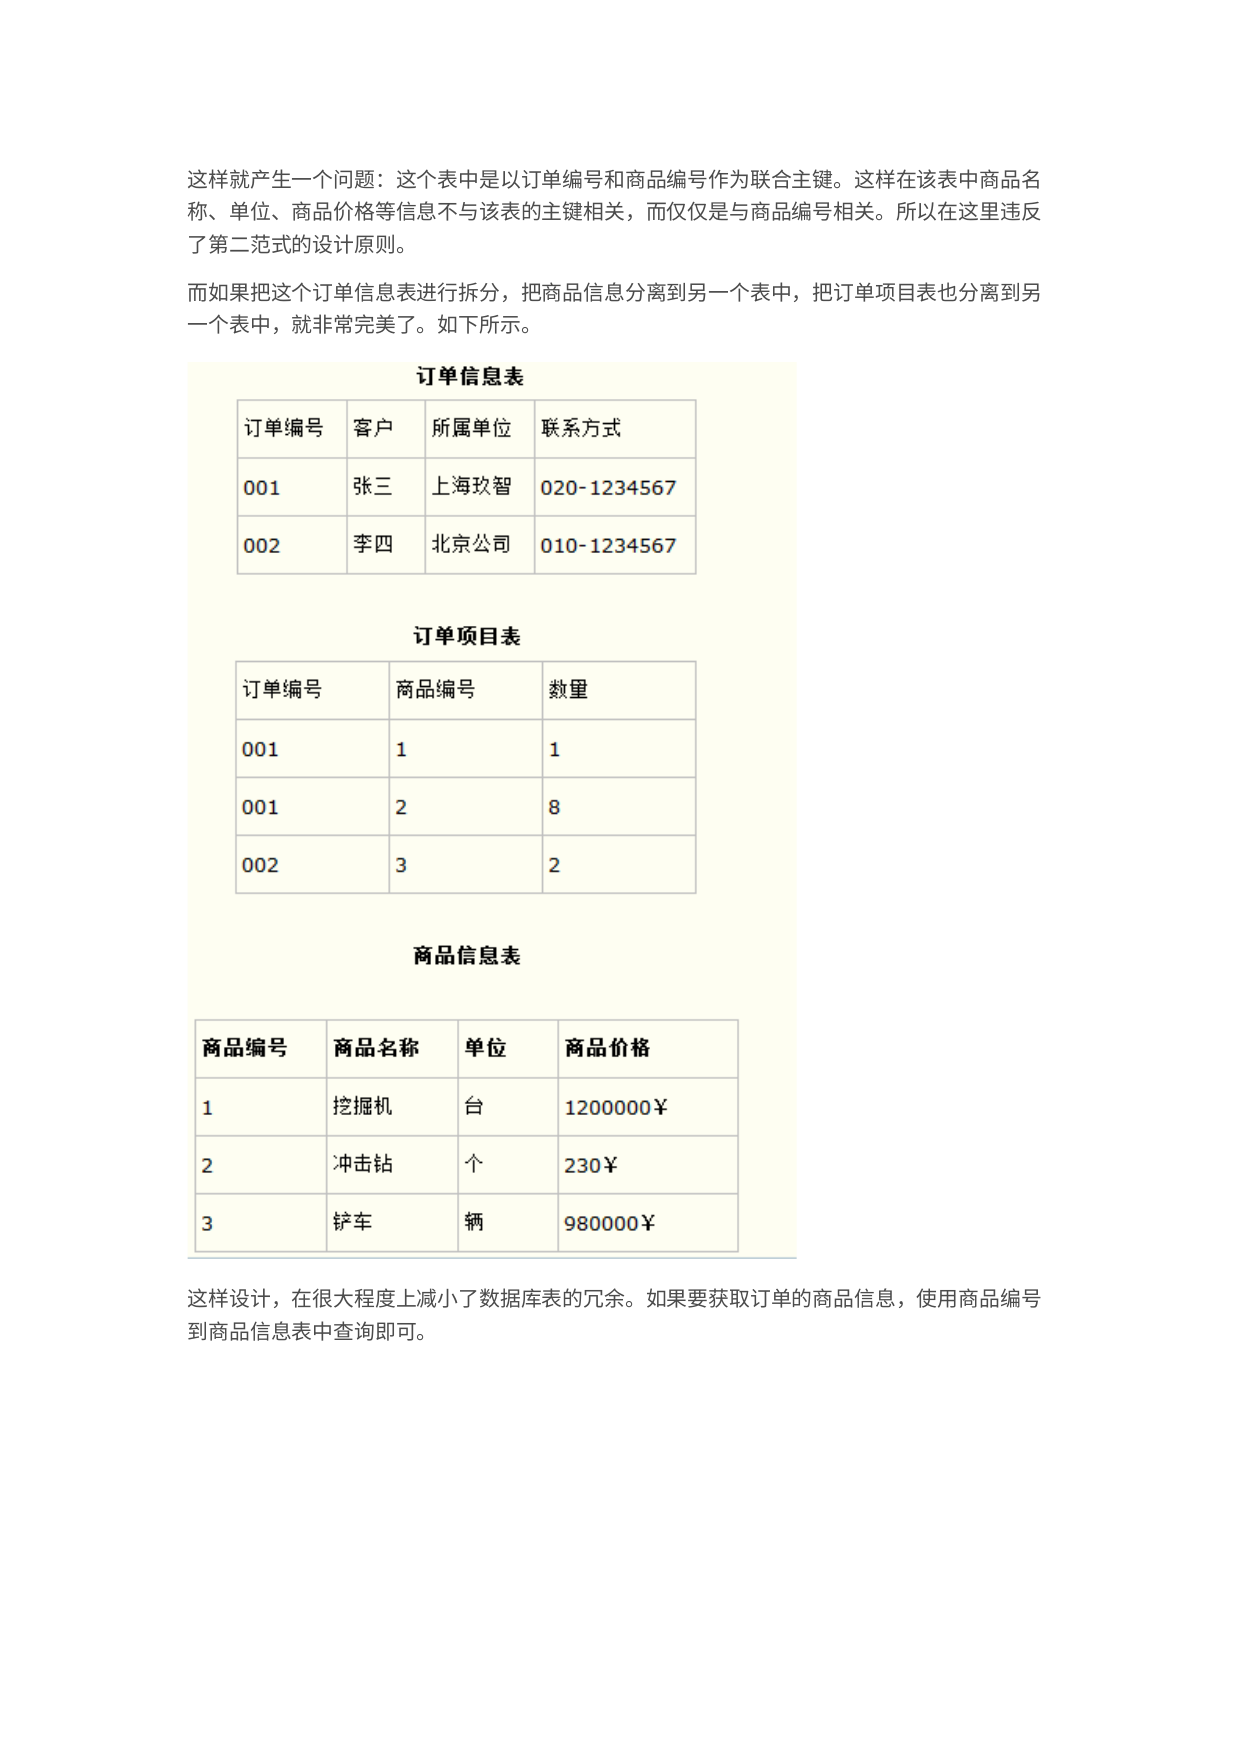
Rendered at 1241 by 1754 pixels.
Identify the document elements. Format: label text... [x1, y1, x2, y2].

text 而如果把这个订单信息表进行拆分，把商品信息分离到另一个表中，把订单项目表也分离到另一个表中，就非常完美了。如下所示。 [187, 275, 1053, 340]
picture [187, 362, 797, 1259]
text 这样就产生一个问题：这个表中是以订单编号和商品编号作为联合主键。这样在该表中商品名称、单位、商品价格等信息不与该表的主键相关，而仅仅是与商品编号相关。所以在这里违反了第二范式的设计原则。 [187, 162, 1053, 259]
text 这样设计，在很大程度上减小了数据库表的冗余。如果要获取订单的商品信息，使用商品编号到商品信息表中查询即可。 [187, 1281, 1053, 1346]
